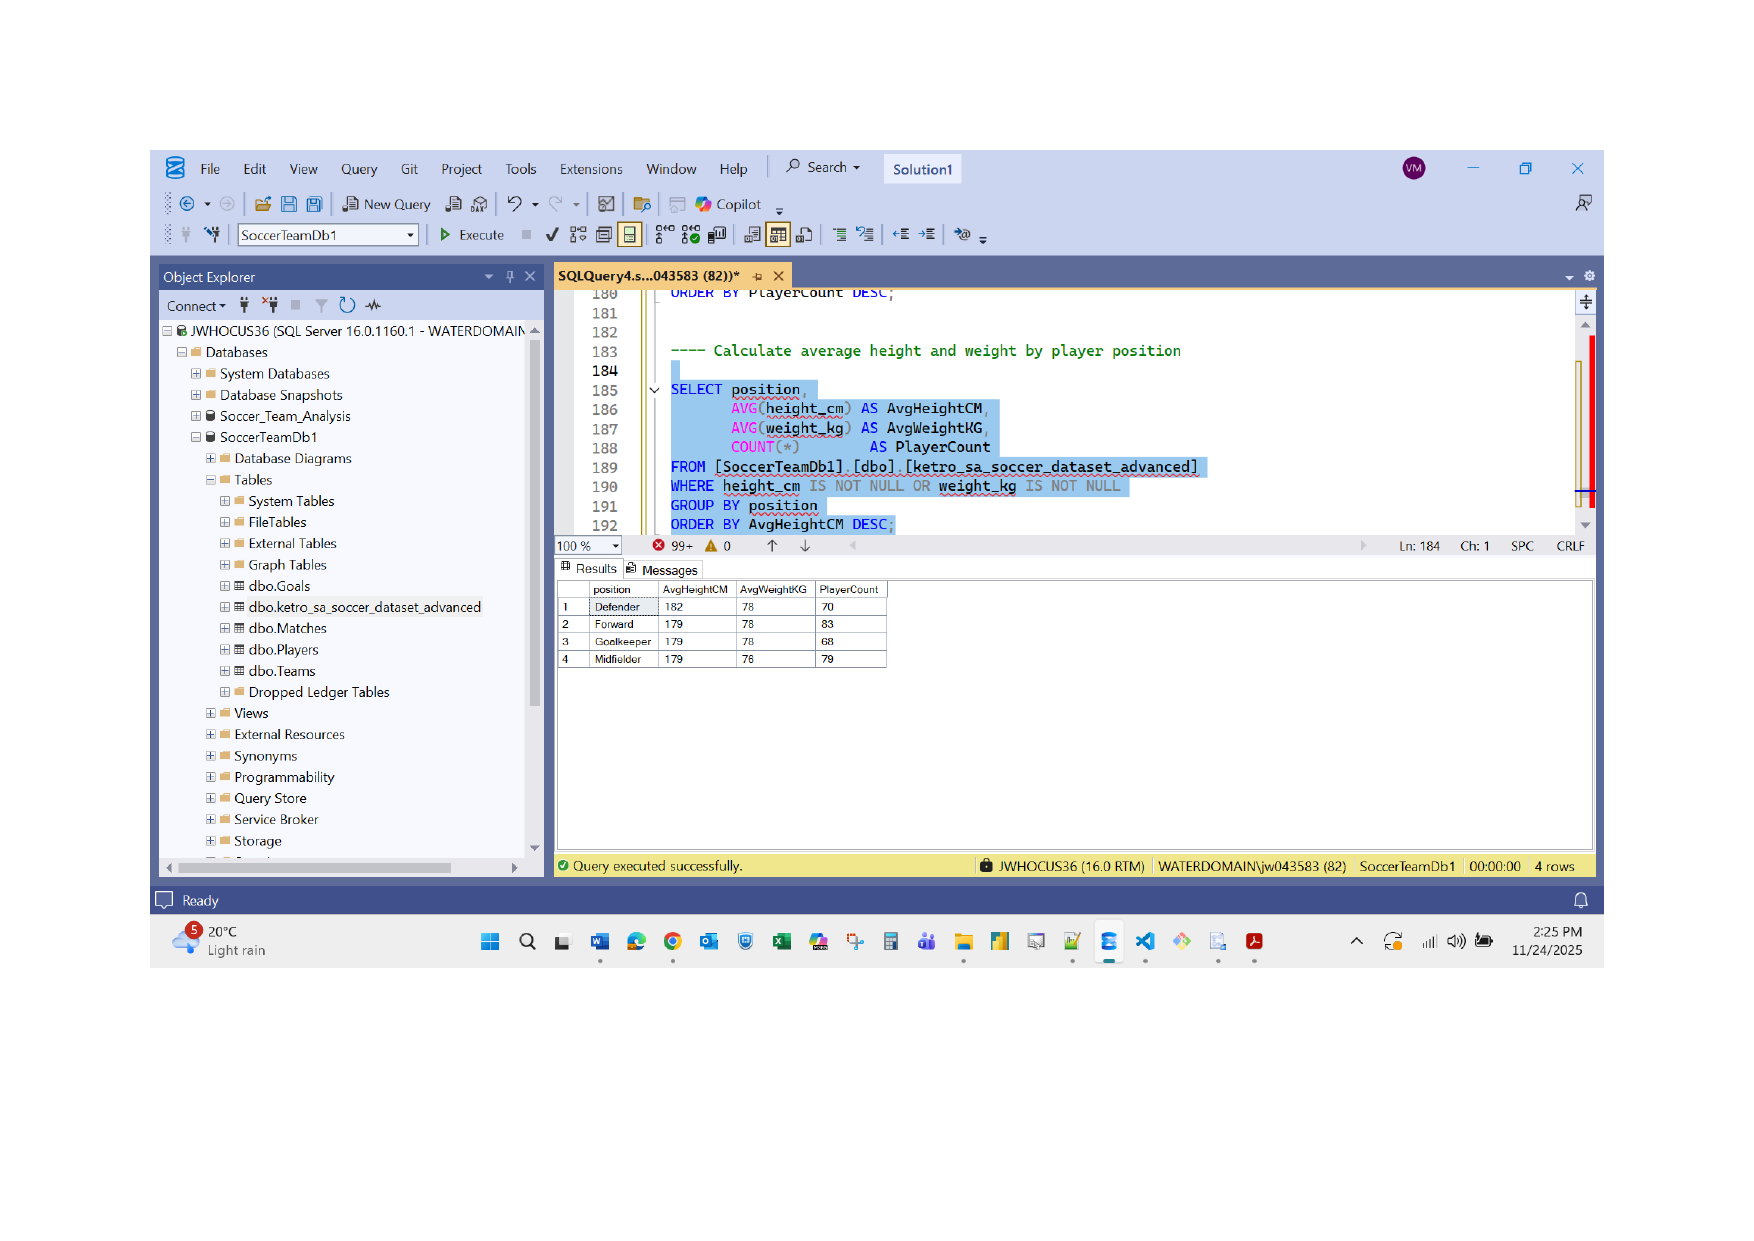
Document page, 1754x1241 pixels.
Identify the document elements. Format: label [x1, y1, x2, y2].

picture [150, 150, 1604, 968]
